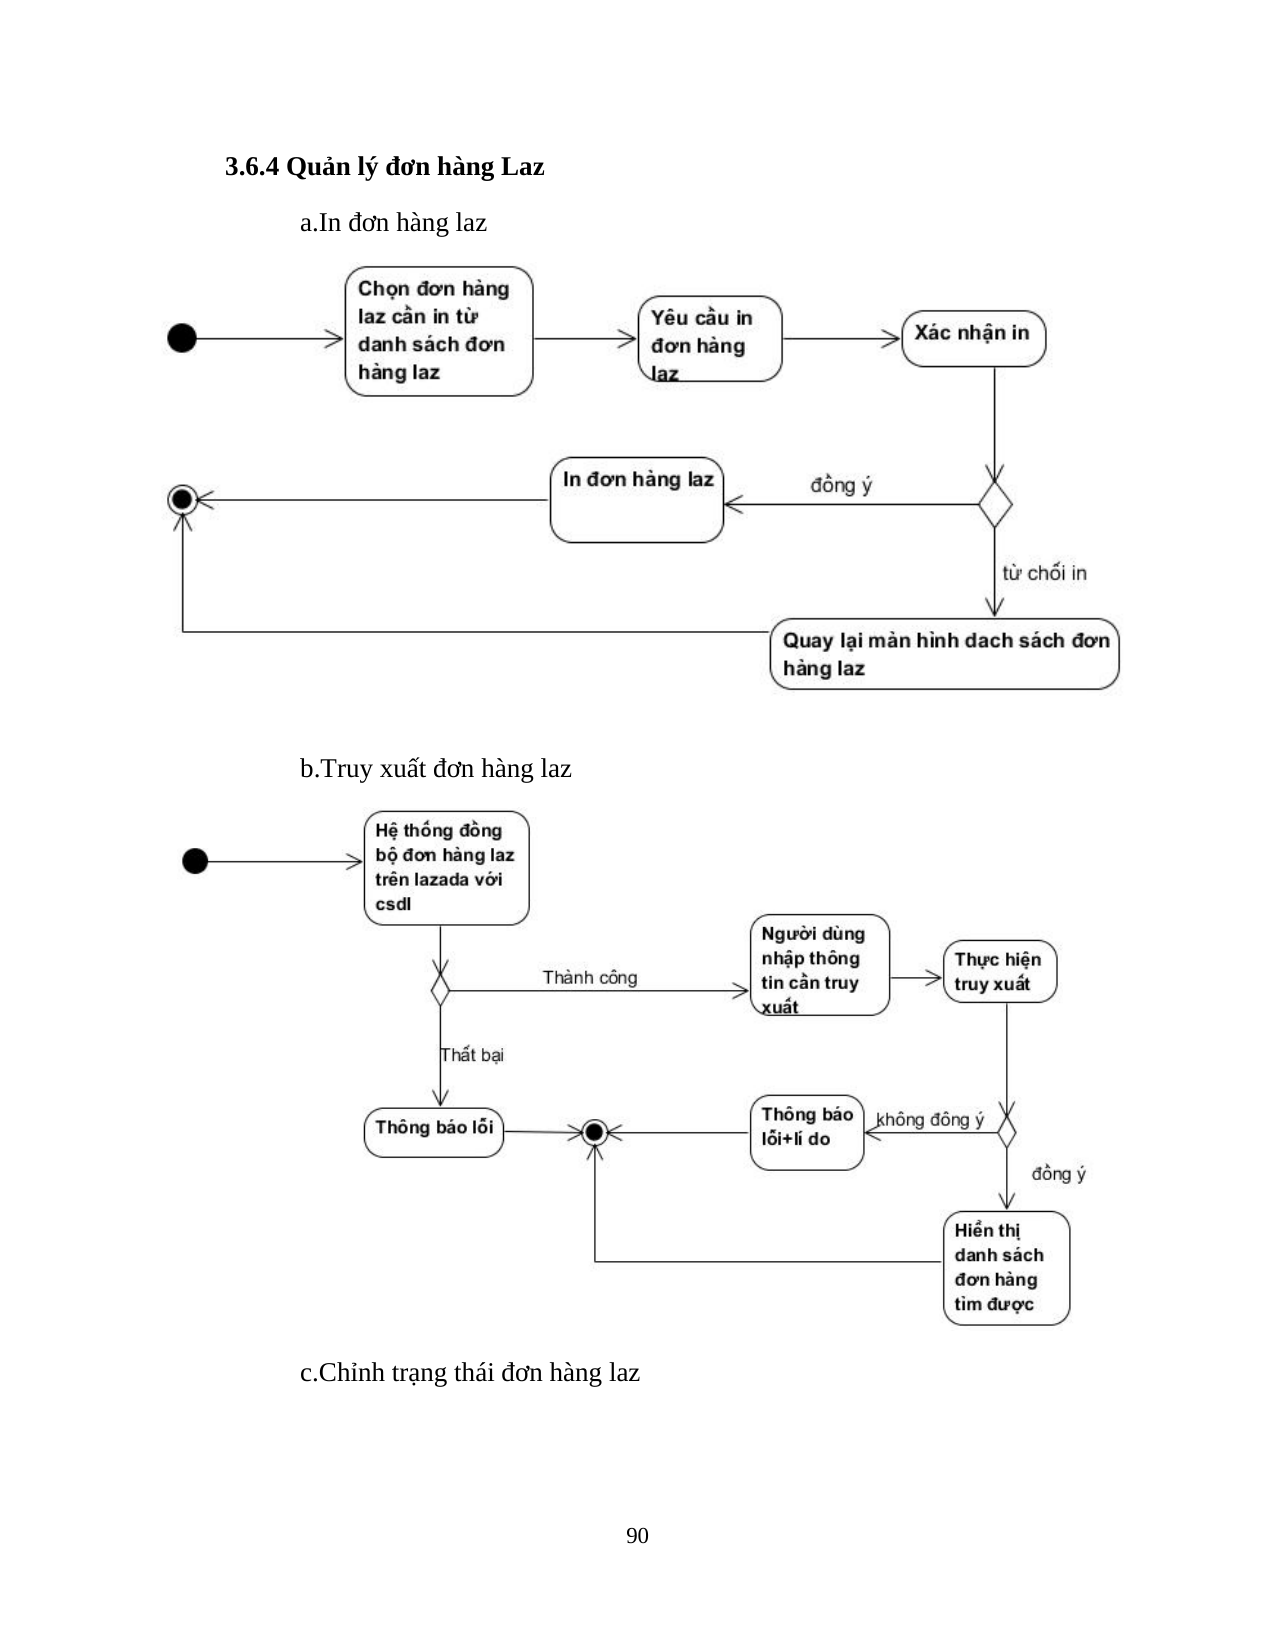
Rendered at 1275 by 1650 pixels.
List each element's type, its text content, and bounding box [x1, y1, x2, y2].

text c.Chỉnh trạng thái đơn hàng laz [150, 1356, 1125, 1388]
picture [150, 262, 1125, 696]
text a.In đơn hàng laz [150, 206, 1125, 237]
picture [167, 807, 1108, 1331]
text b.Truy xuất đơn hàng laz [150, 752, 1125, 783]
subtitle 3.6.4 Quản lý đơn hàng Laz [150, 150, 1125, 181]
